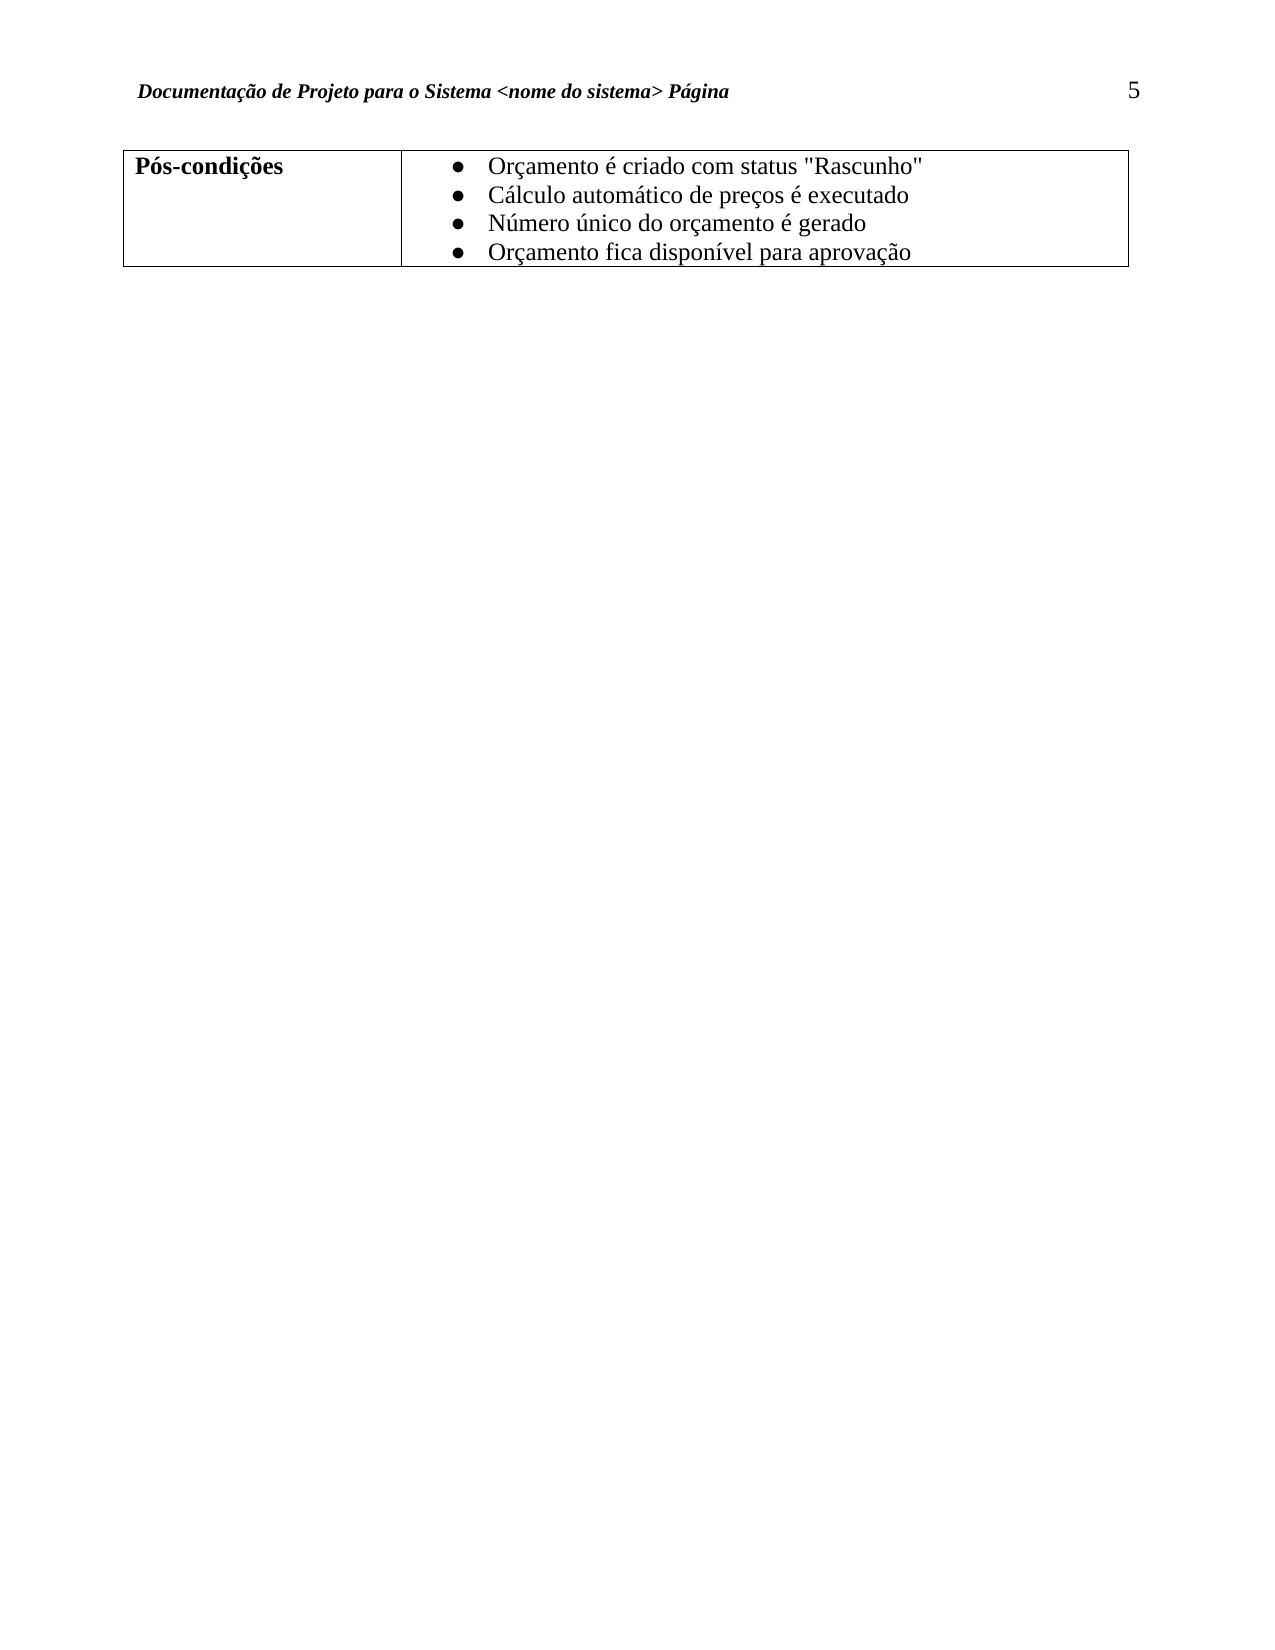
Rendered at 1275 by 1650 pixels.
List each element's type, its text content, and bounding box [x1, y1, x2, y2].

table_cell Orçamento é criado com status "Rascunho" Cálculo automático de preços é executado Número único do orçamento é gerado Orçamento fica disponível para aprovação [402, 151, 1128, 266]
table_cell Pós-condições [124, 151, 401, 266]
